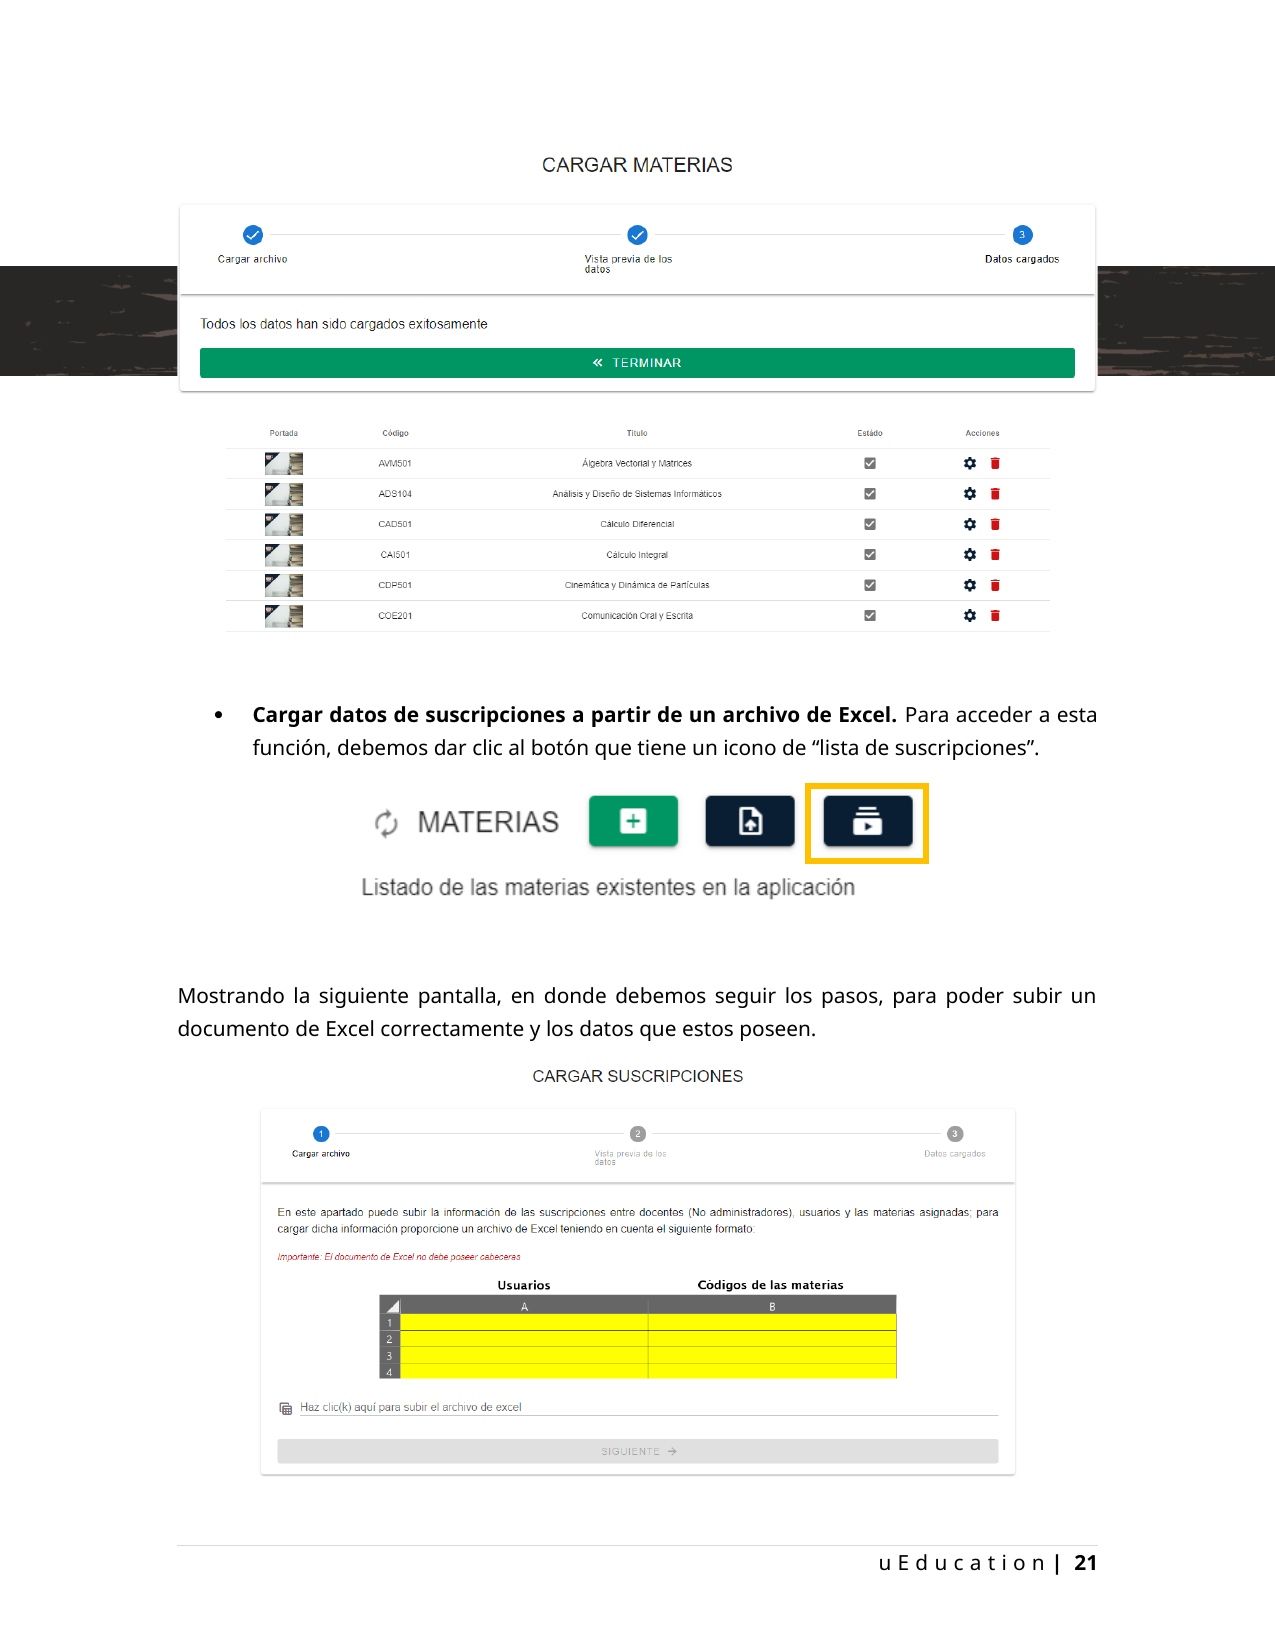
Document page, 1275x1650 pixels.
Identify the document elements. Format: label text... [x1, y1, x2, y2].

picture [258, 1063, 1018, 1477]
picture [349, 782, 931, 912]
list Cargar datos de suscripciones a partir de un archivo de Excel. Para acceder a esta función, debemos dar clic al botón que tiene un icono de “lista de suscripciones”. [215, 701, 1098, 762]
picture [222, 414, 1053, 633]
text Mostrando la siguiente pantalla, en donde debemos seguir los pasos, para poder subir un documento de Excel correctamente y los datos que estos poseen. [177, 981, 1098, 1042]
picture [0, 147, 1275, 394]
